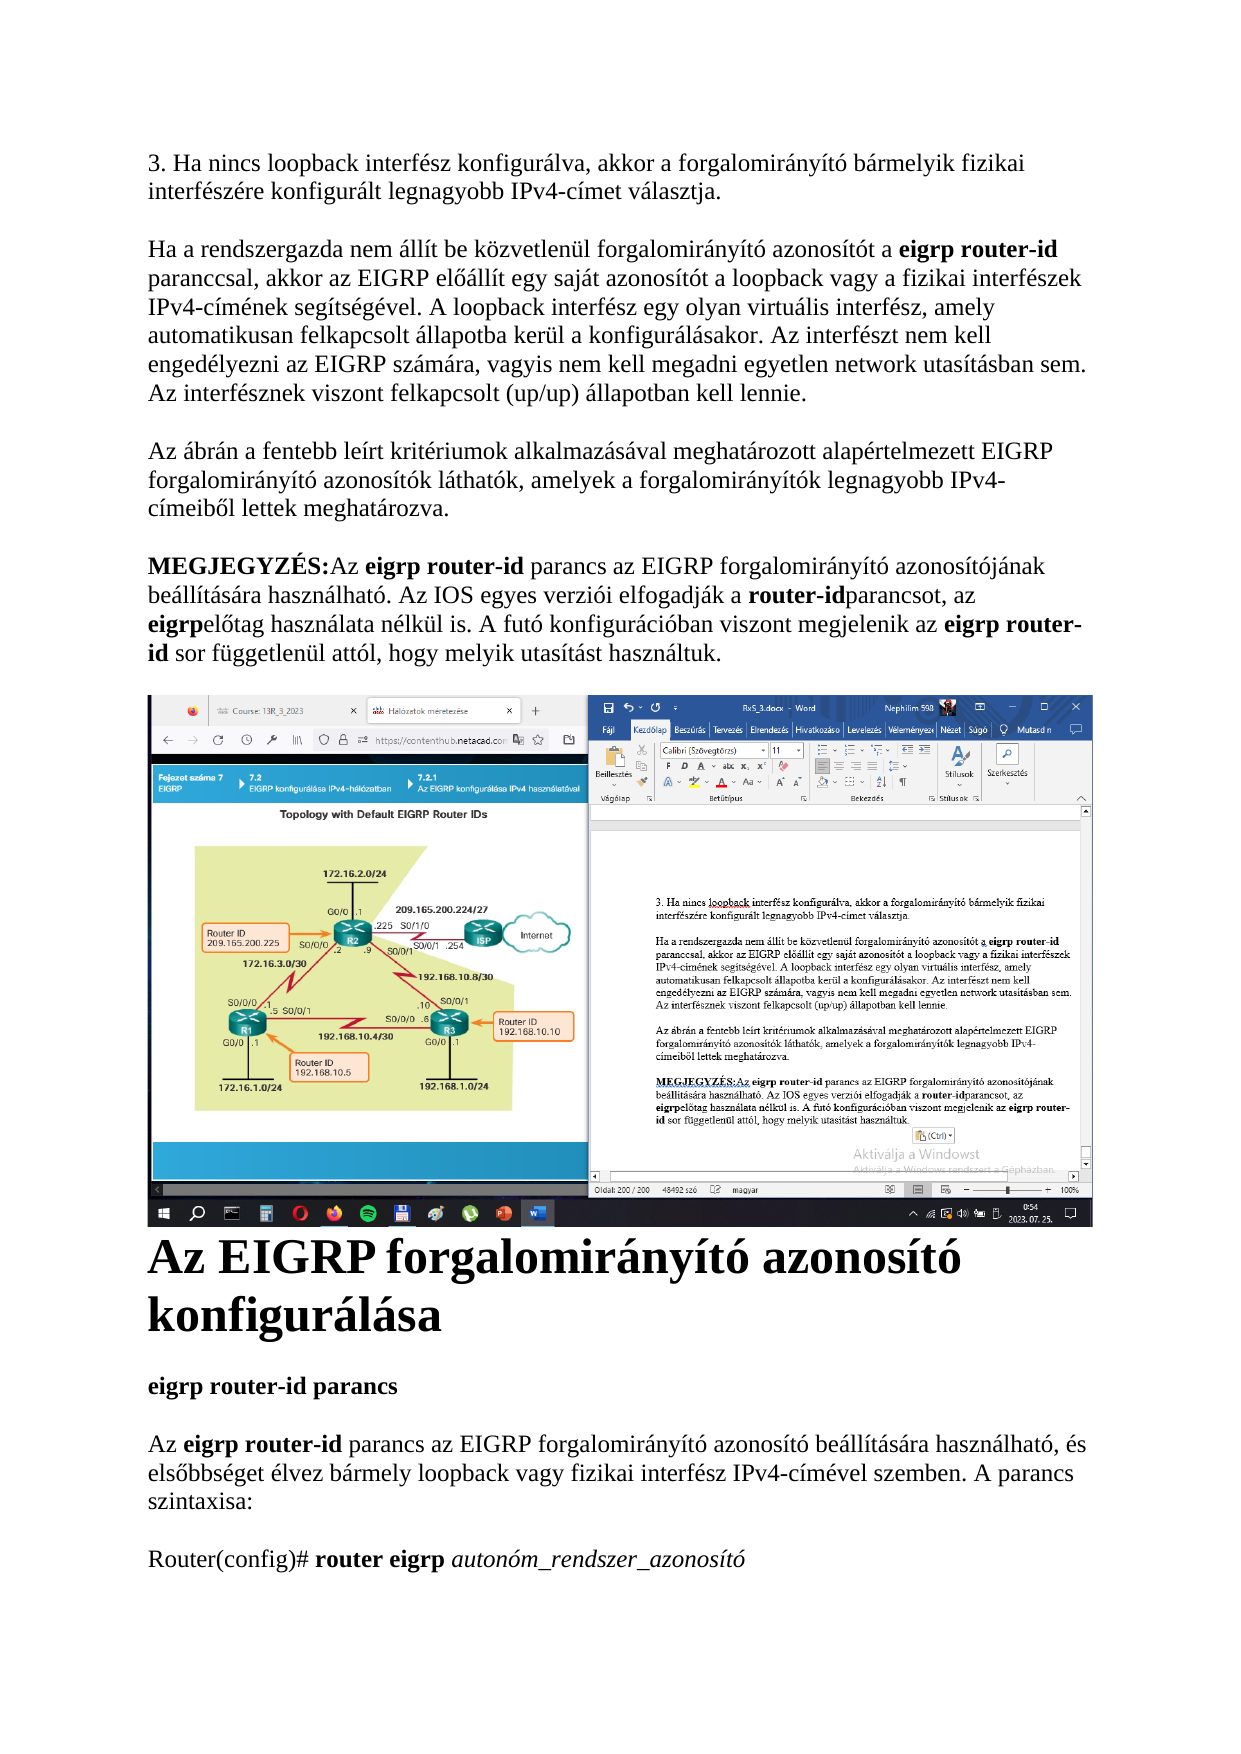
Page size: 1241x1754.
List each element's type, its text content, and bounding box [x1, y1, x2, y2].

text Az eigrp router-id parancs az EIGRP forgalomirányító azonosító beállítására használható, és elsőbbséget élvez bármely loopback vagy fizikai interfész IPv4-címével szemben. A parancs szintaxisa: [148, 1429, 1093, 1515]
text Az ábrán a fentebb leírt kritériumok alkalmazásával meghatározott alapértelmezett EIGRP forgalomirányító azonosítók láthatók, amelyek a forgalomirányítók legnagyobb IPv4-címeiből lettek meghatározva. [148, 436, 1093, 522]
text eigrp router-id parancs [148, 1371, 1093, 1400]
text 3. Ha nincs loopback interfész konfigurálva, akkor a forgalomirányító bármelyik fizikai interfészére konfigurált legnagyobb IPv4-címet választja. [148, 148, 1093, 205]
text Ha a rendszergazda nem állít be közvetlenül forgalomirányító azonosítót a eigrp router-id paranccsal, akkor az EIGRP előállít egy saját azonosítót a loopback vagy a fizikai interfészek IPv4-címének segítségével. A loopback interfész egy olyan virtuális interfész, amely automatikusan felkapcsolt állapotba kerül a konfigurálásakor. Az interfészt nem kell engedélyezni az EIGRP számára, vagyis nem kell megadni egyetlen network utasításban sem. Az interfésznek viszont felkapcsolt (up/up) állapotban kell lennie. [148, 234, 1093, 407]
text MEGJEGYZÉS:Az eigrp router-id parancs az EIGRP forgalomirányító azonosítójának beállítására használható. Az IOS egyes verziói elfogadják a router-idparancsot, az eigrpelőtag használata nélkül is. A futó konfigurációban viszont megjelenik az eigrp router-id sor függetlenül attól, hogy melyik utasítást használtuk. [148, 551, 1093, 666]
subtitle Az EIGRP forgalomirányító azonosító konfigurálása [148, 1227, 1093, 1342]
text Router(config)# router eigrp autonóm_rendszer_azonosító [148, 1544, 1093, 1573]
picture [147, 695, 1093, 1227]
